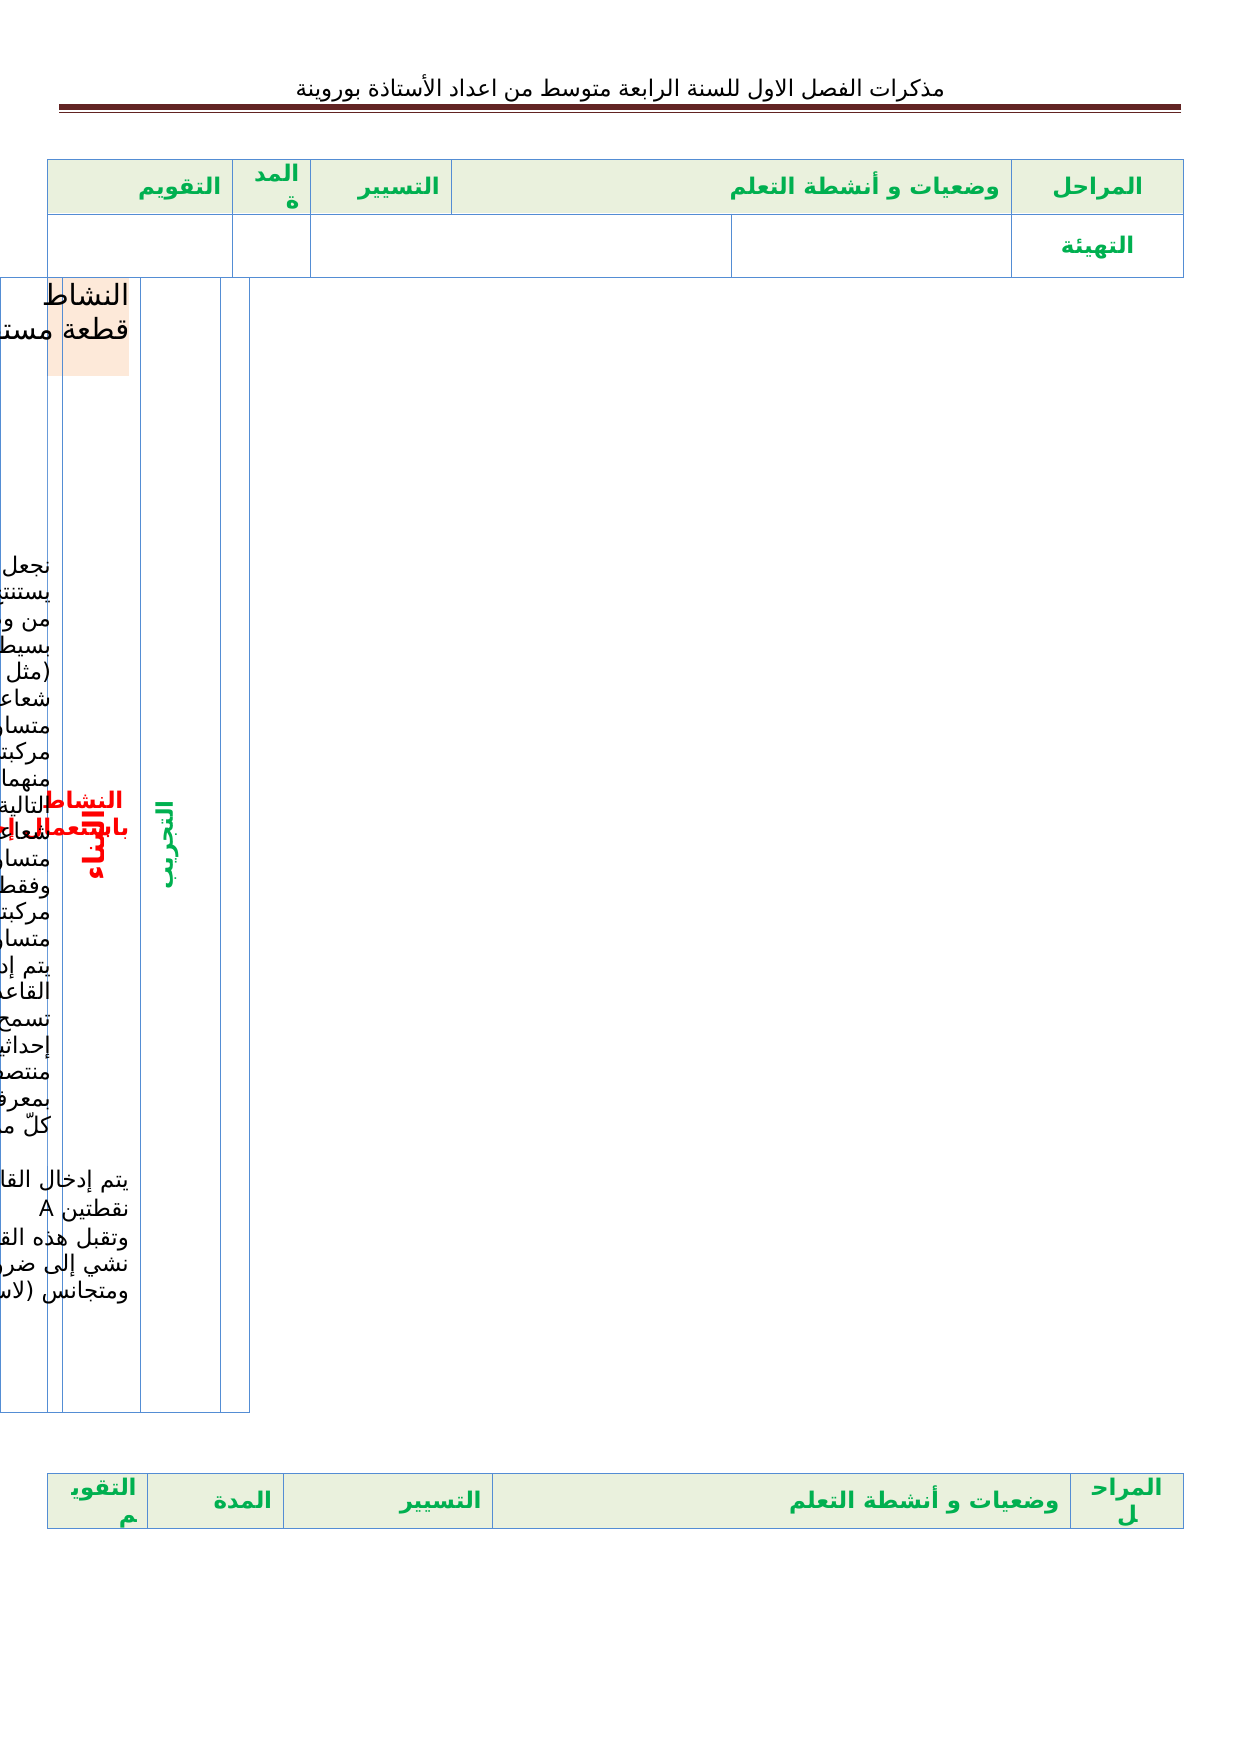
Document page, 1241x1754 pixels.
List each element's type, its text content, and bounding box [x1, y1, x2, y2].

table_cell التهيئة [1012, 215, 1183, 277]
table_cell [141, 278, 220, 1412]
table_header التسيير [284, 1474, 492, 1528]
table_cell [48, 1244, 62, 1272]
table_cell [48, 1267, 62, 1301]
picture [47, 376, 51, 725]
table_cell [63, 278, 140, 1412]
table_header المدة [148, 1474, 283, 1528]
table_header المراحل [1012, 160, 1183, 213]
table_header التقويم [48, 160, 232, 213]
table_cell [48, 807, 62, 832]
picture [47, 872, 54, 1166]
table_header التسيير [311, 160, 451, 213]
table_header وضعيات و أنشطة التعلم [493, 1474, 1070, 1528]
table_header المراحل [1071, 1474, 1183, 1528]
table_cell [48, 215, 232, 277]
table_header التقويم [48, 1474, 147, 1528]
table_header المدة [233, 160, 310, 213]
table_cell [221, 278, 249, 1412]
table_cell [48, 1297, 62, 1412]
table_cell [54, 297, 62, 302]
table_cell [233, 215, 310, 277]
table_header وضعيات و أنشطة التعلم [452, 160, 1011, 213]
table_cell [311, 215, 731, 277]
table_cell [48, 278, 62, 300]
table_cell [732, 215, 1011, 277]
